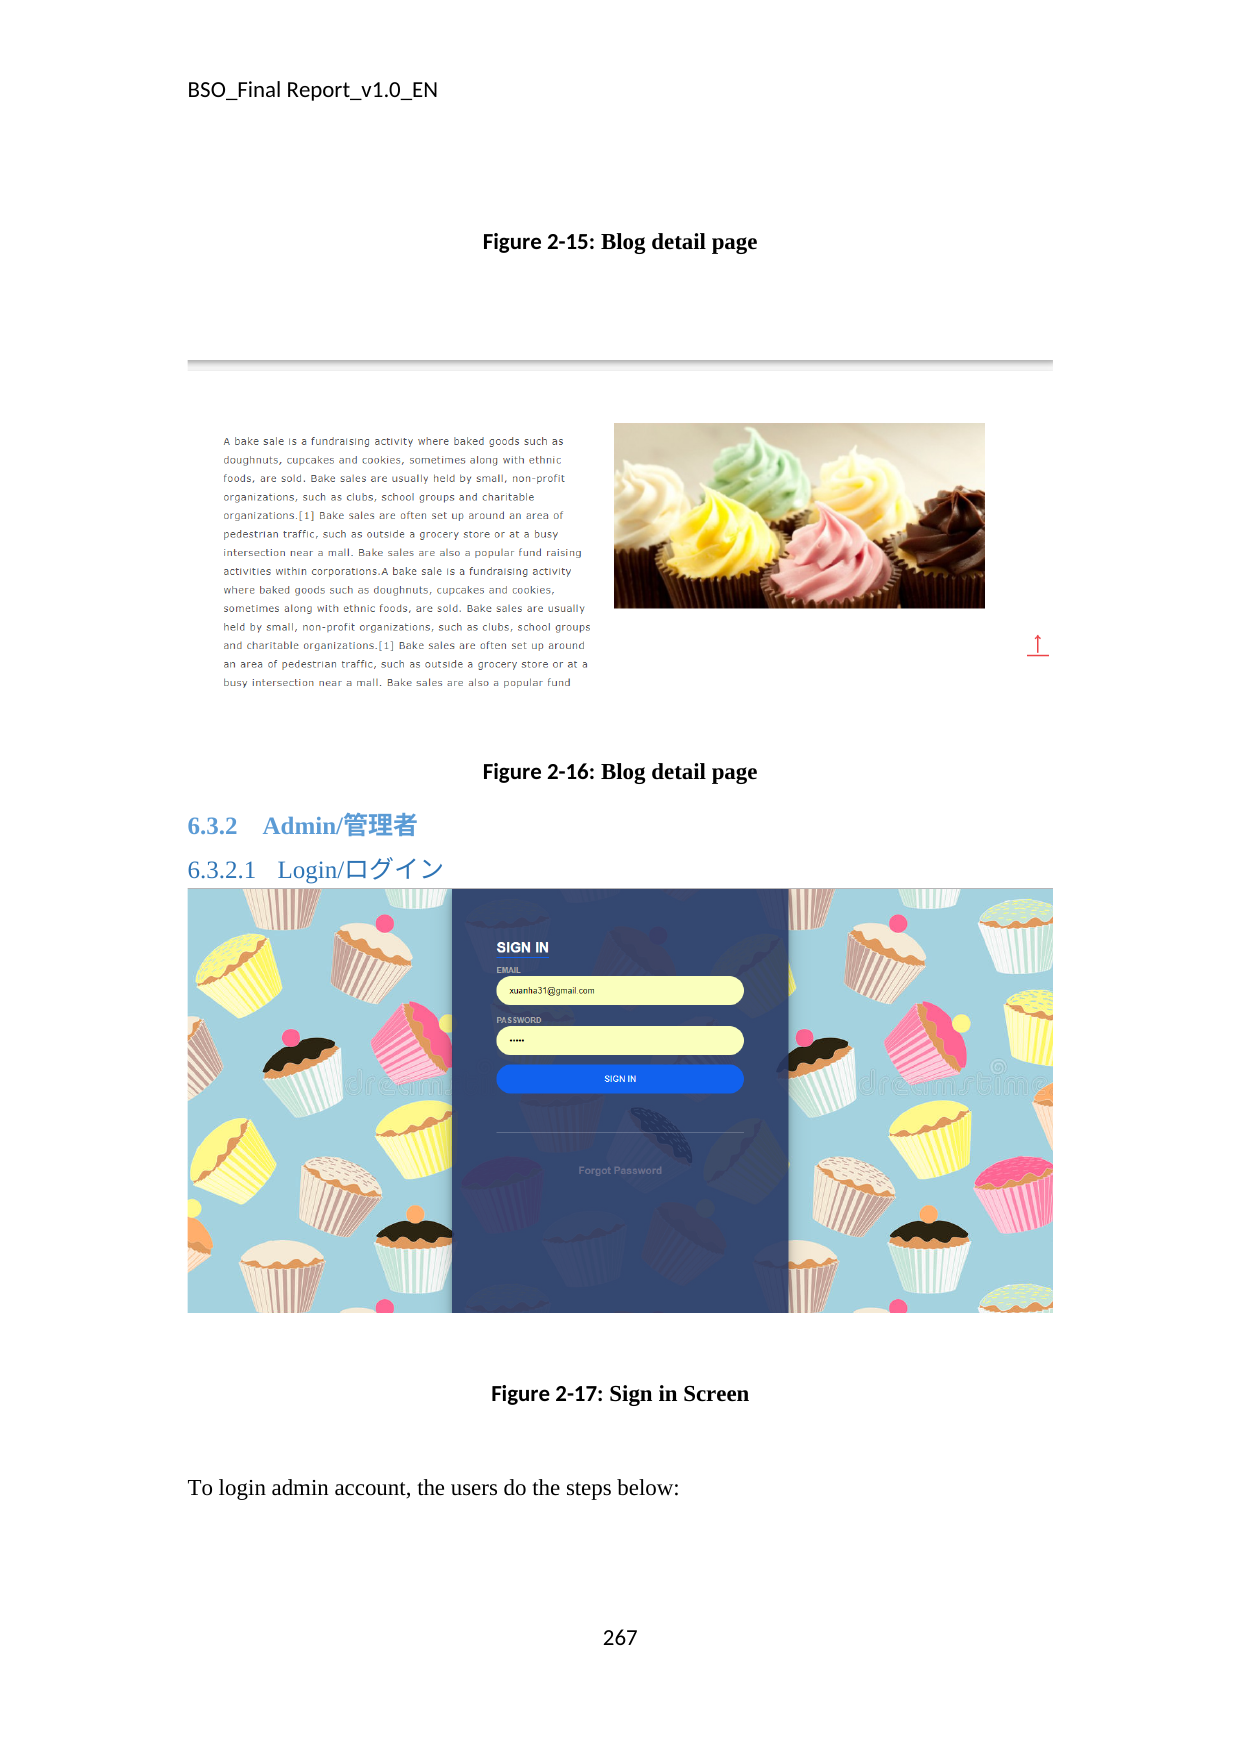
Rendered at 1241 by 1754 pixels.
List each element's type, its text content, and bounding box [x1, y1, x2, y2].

picture [187, 888, 1053, 1313]
text To login admin account, the users do the steps below: [187, 1474, 1053, 1501]
picture [187, 322, 1053, 690]
subtitle Admin/管理者 [187, 806, 1053, 842]
subtitle Login/ログイン [187, 849, 1053, 885]
text Figure 2-17: Sign in Screen [187, 1379, 1053, 1407]
text Figure 2-16: Blog detail page [187, 757, 1053, 785]
text Figure 2-15: Blog detail page [187, 227, 1053, 255]
